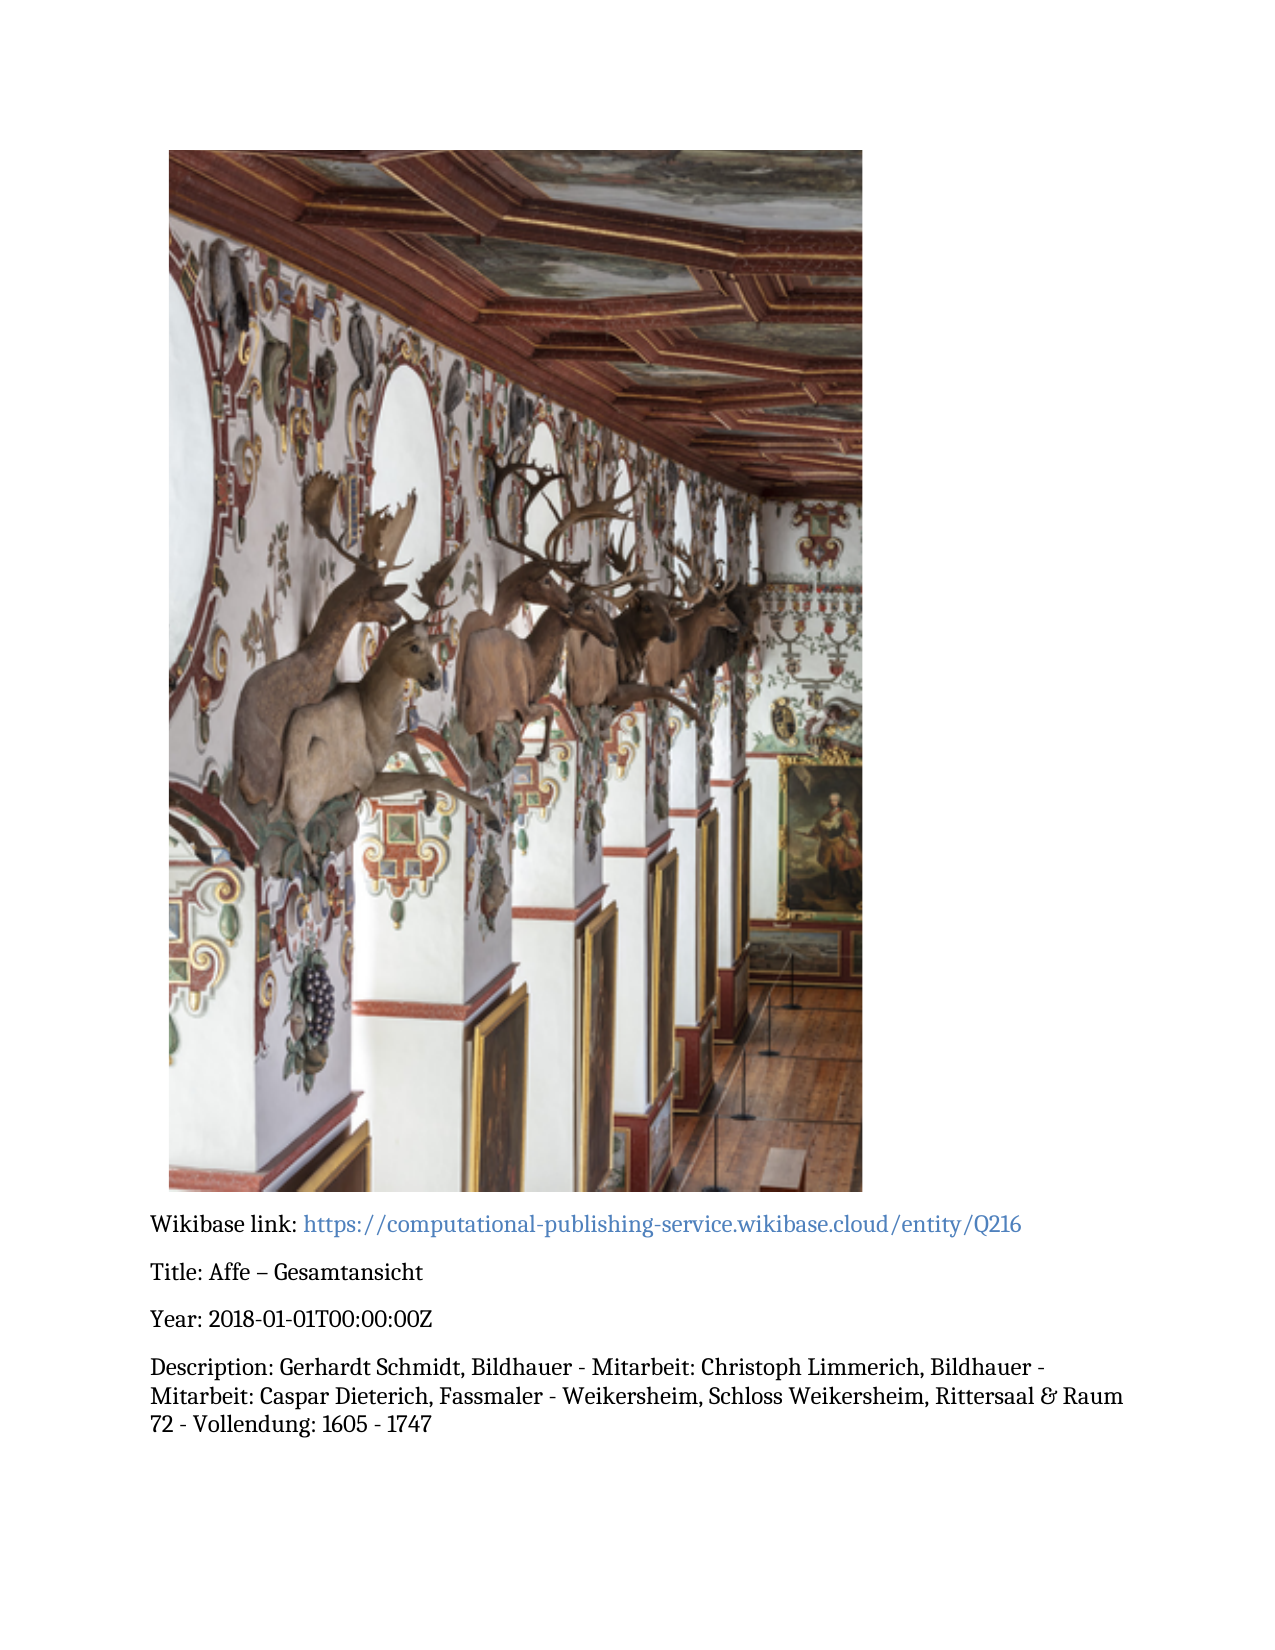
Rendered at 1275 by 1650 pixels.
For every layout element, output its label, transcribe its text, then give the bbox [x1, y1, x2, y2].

text Year: 2018-01-01T00:00:00Z [150, 1305, 1125, 1334]
text Wikibase link: https://computational-publishing-service.wikibase.cloud/entity/Q216 [150, 1210, 1125, 1239]
picture [168, 150, 863, 1192]
text Title: Affe – Gesamtansicht [150, 1258, 1125, 1287]
text Description: Gerhardt Schmidt, Bildhauer - Mitarbeit: Christoph Limmerich, Bildhauer - Mitarbeit: Caspar Dieterich, Fassmaler - Weikersheim, Schloss Weikersheim, Rittersaal & Raum 72 - Vollendung: 1605 - 1747 [150, 1353, 1125, 1439]
